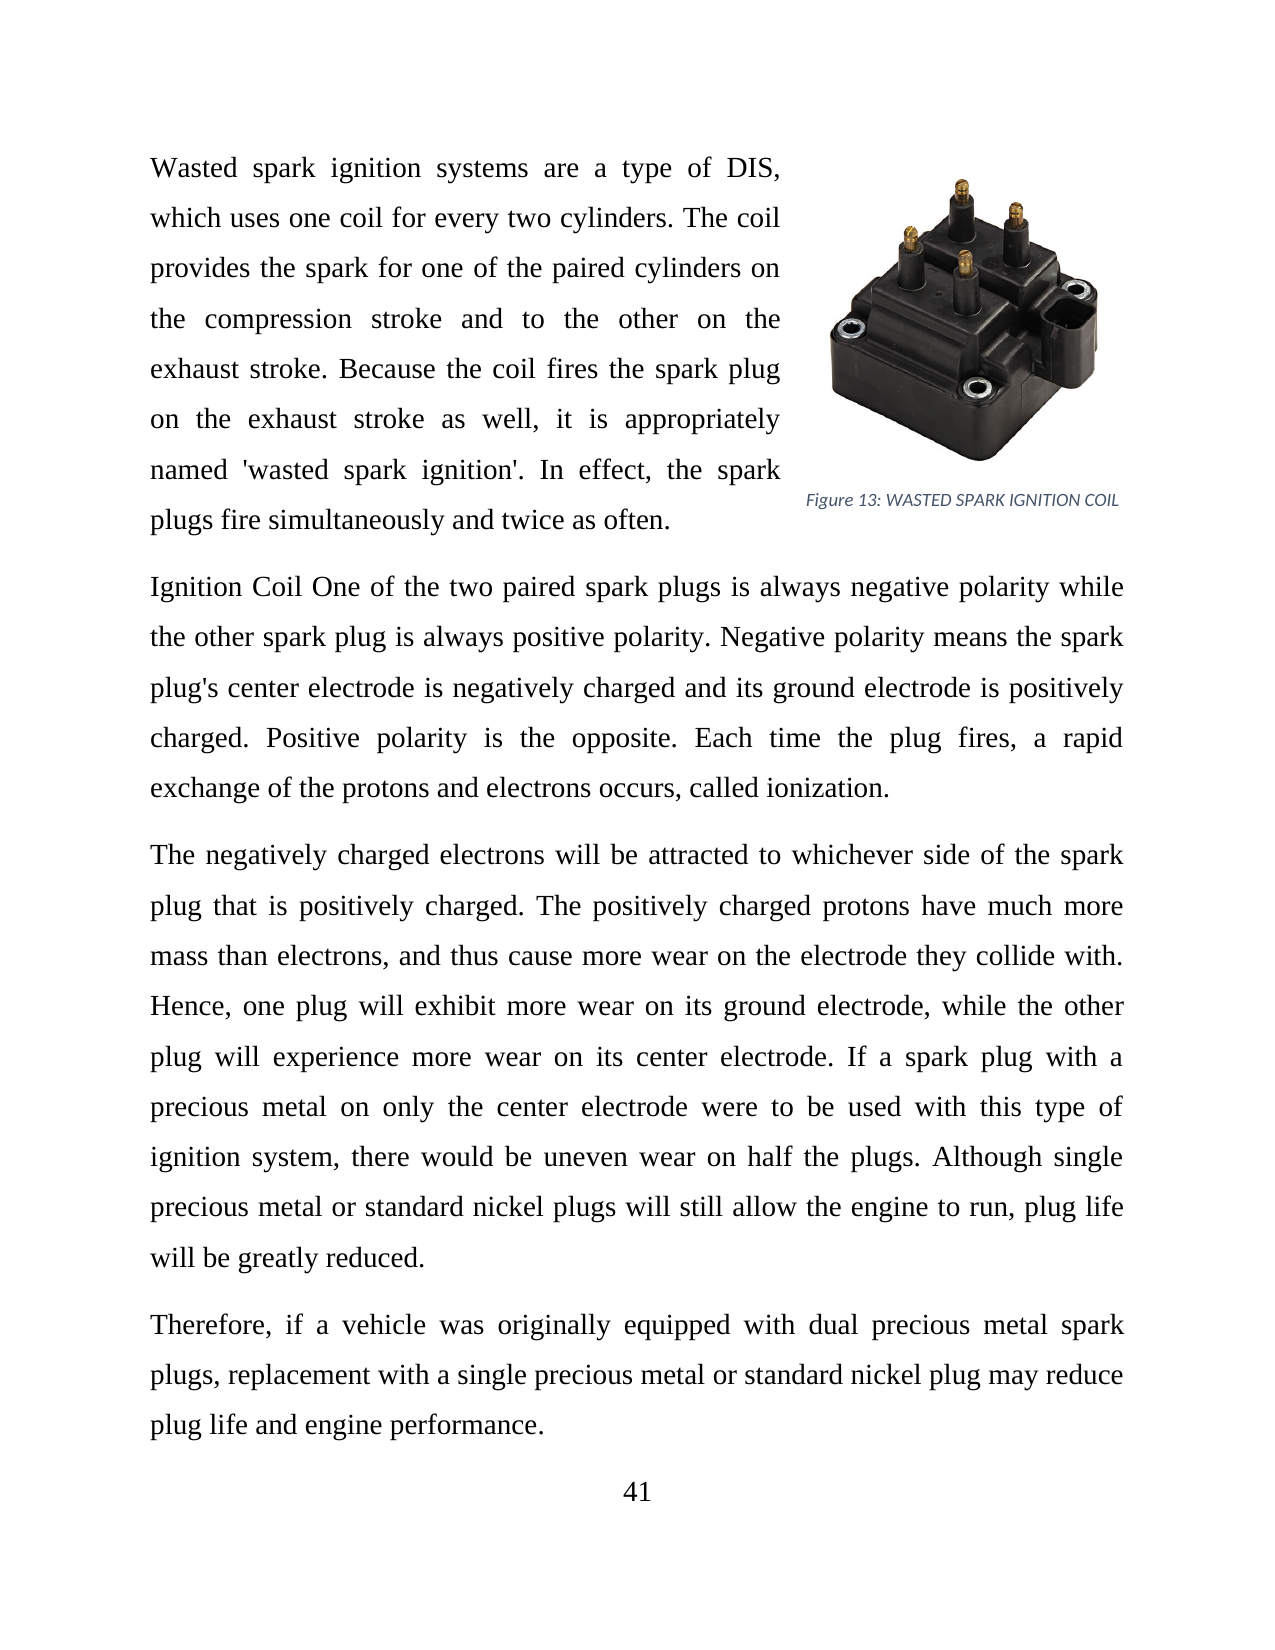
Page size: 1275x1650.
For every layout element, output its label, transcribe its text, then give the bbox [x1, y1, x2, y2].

text Ignition Coil One of the two paired spark plugs is always negative polarity while the other spark plug is always positive polarity. Negative polarity means the spark plug's center electrode is negatively charged and its ground electrode is positively charged. Positive polarity is the opposite. Each time the plug fires, a rapid exchange of the protons and electrons occurs, called ionization. [150, 569, 1125, 804]
text The negatively charged electrons will be attracted to whichever side of the spark plug that is positively charged. The positively charged protons have much more mass than electrons, and thus cause more wear on the electrode they collide with. Hence, one plug will exhibit more wear on its ground electrode, while the other plug will experience more wear on its center electrode. If a spark plug with a precious metal on only the center electrode were to be used with this type of ignition system, there would be uneven wear on half the plugs. Although single precious metal or standard nickel plugs will still allow the engine to run, plug life will be greatly reduced. [150, 837, 1125, 1273]
picture [800, 158, 1122, 474]
text Therefore, if a vehicle was originally equipped with dual precious metal spark plugs, replacement with a single precious metal or standard nickel plug may reduce plug life and engine performance. [150, 1307, 1125, 1441]
